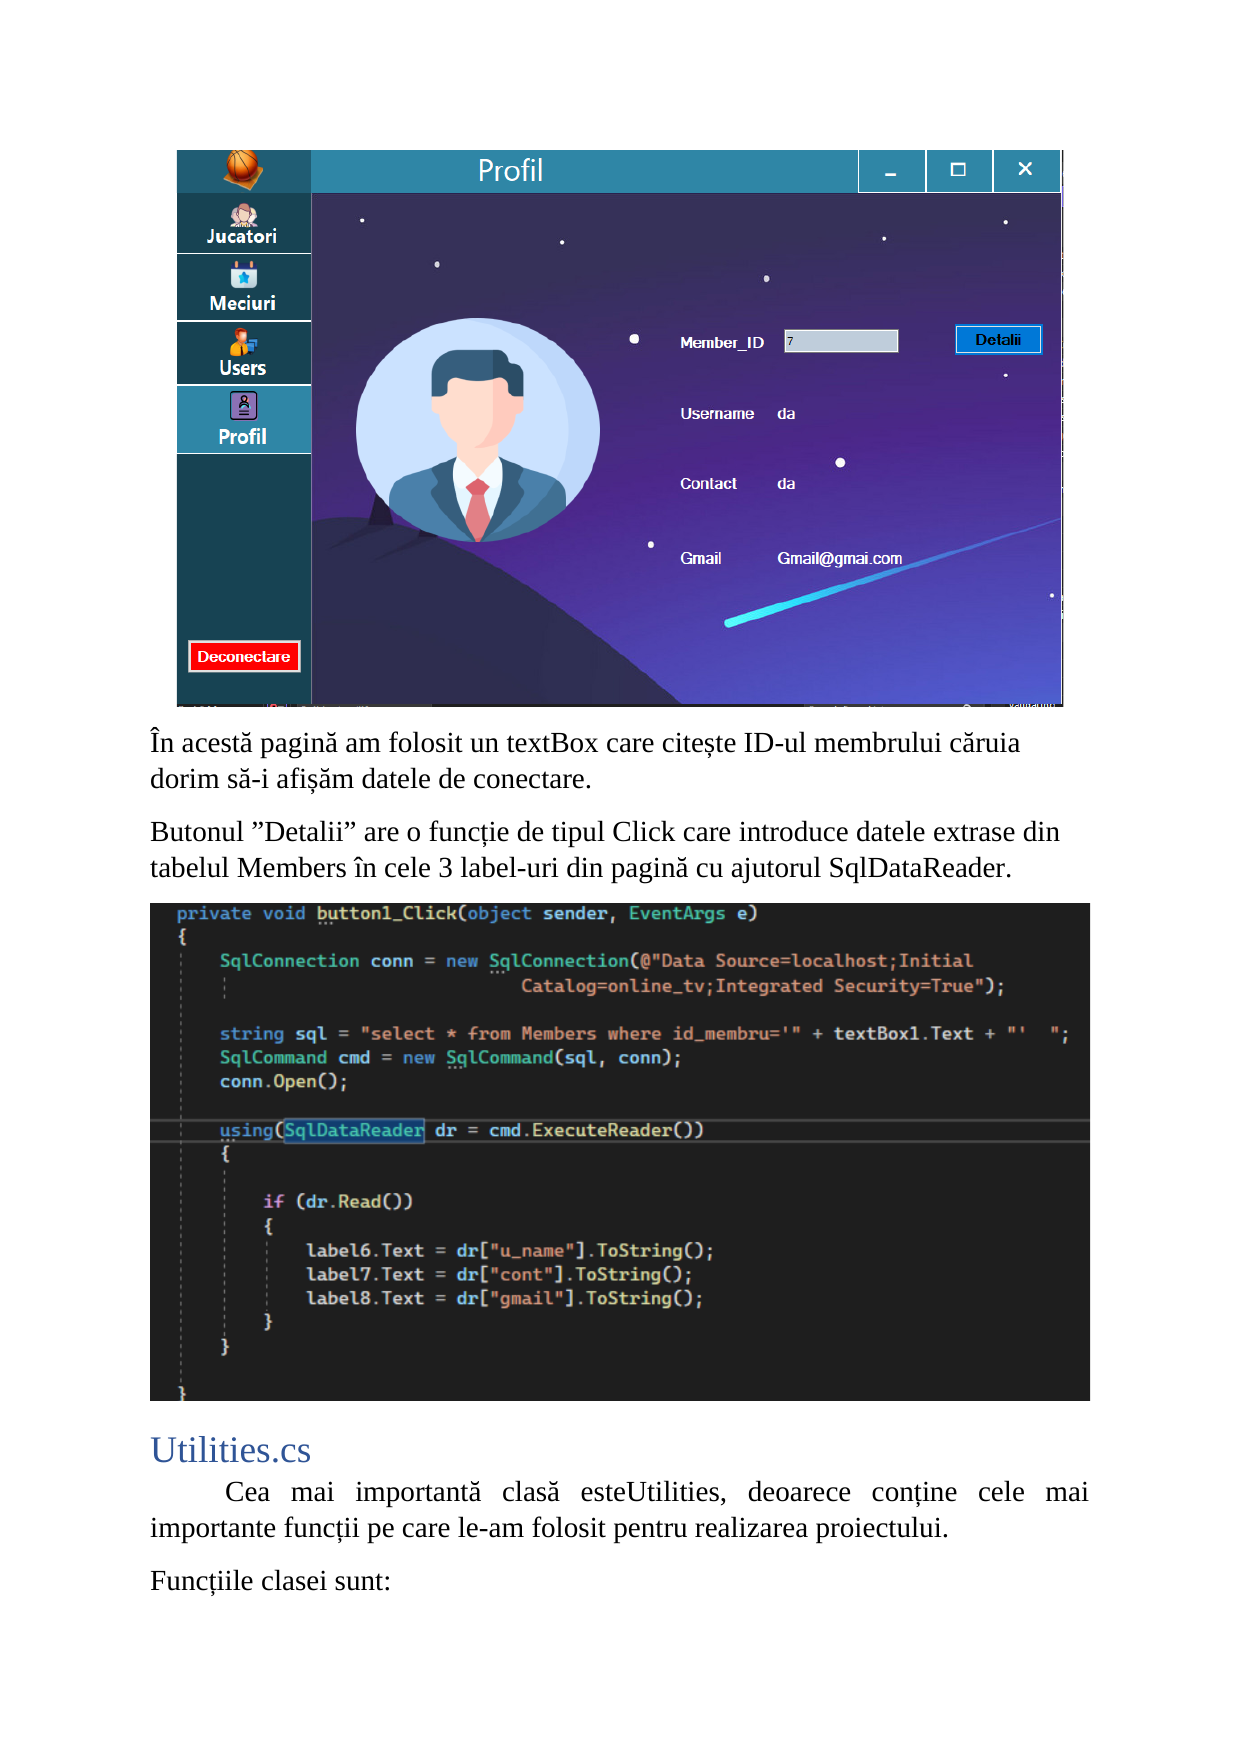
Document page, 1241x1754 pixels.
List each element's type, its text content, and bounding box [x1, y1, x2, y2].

text Butonul ”Detalii” are o funcție de tipul Click care introduce datele extrase din tabelul Members în cele 3 label-uri din pagină cu ajutorul SqlDataReader. [150, 814, 1090, 884]
text Funcțiile clasei sunt: [150, 1563, 1090, 1597]
picture [150, 903, 1091, 1401]
subtitle Utilities.cs [150, 1427, 1090, 1471]
text În acestă pagină am folosit un textBox care citește ID-ul membrului căruia dorim să-i afișăm datele de conectare. [150, 725, 1090, 795]
text Cea mai importantă clasă esteUtilities, deoarece conține cele mai importante funcții pe care le-am folosit pentru realizarea proiectului. [150, 1474, 1090, 1544]
picture [176, 150, 1064, 707]
